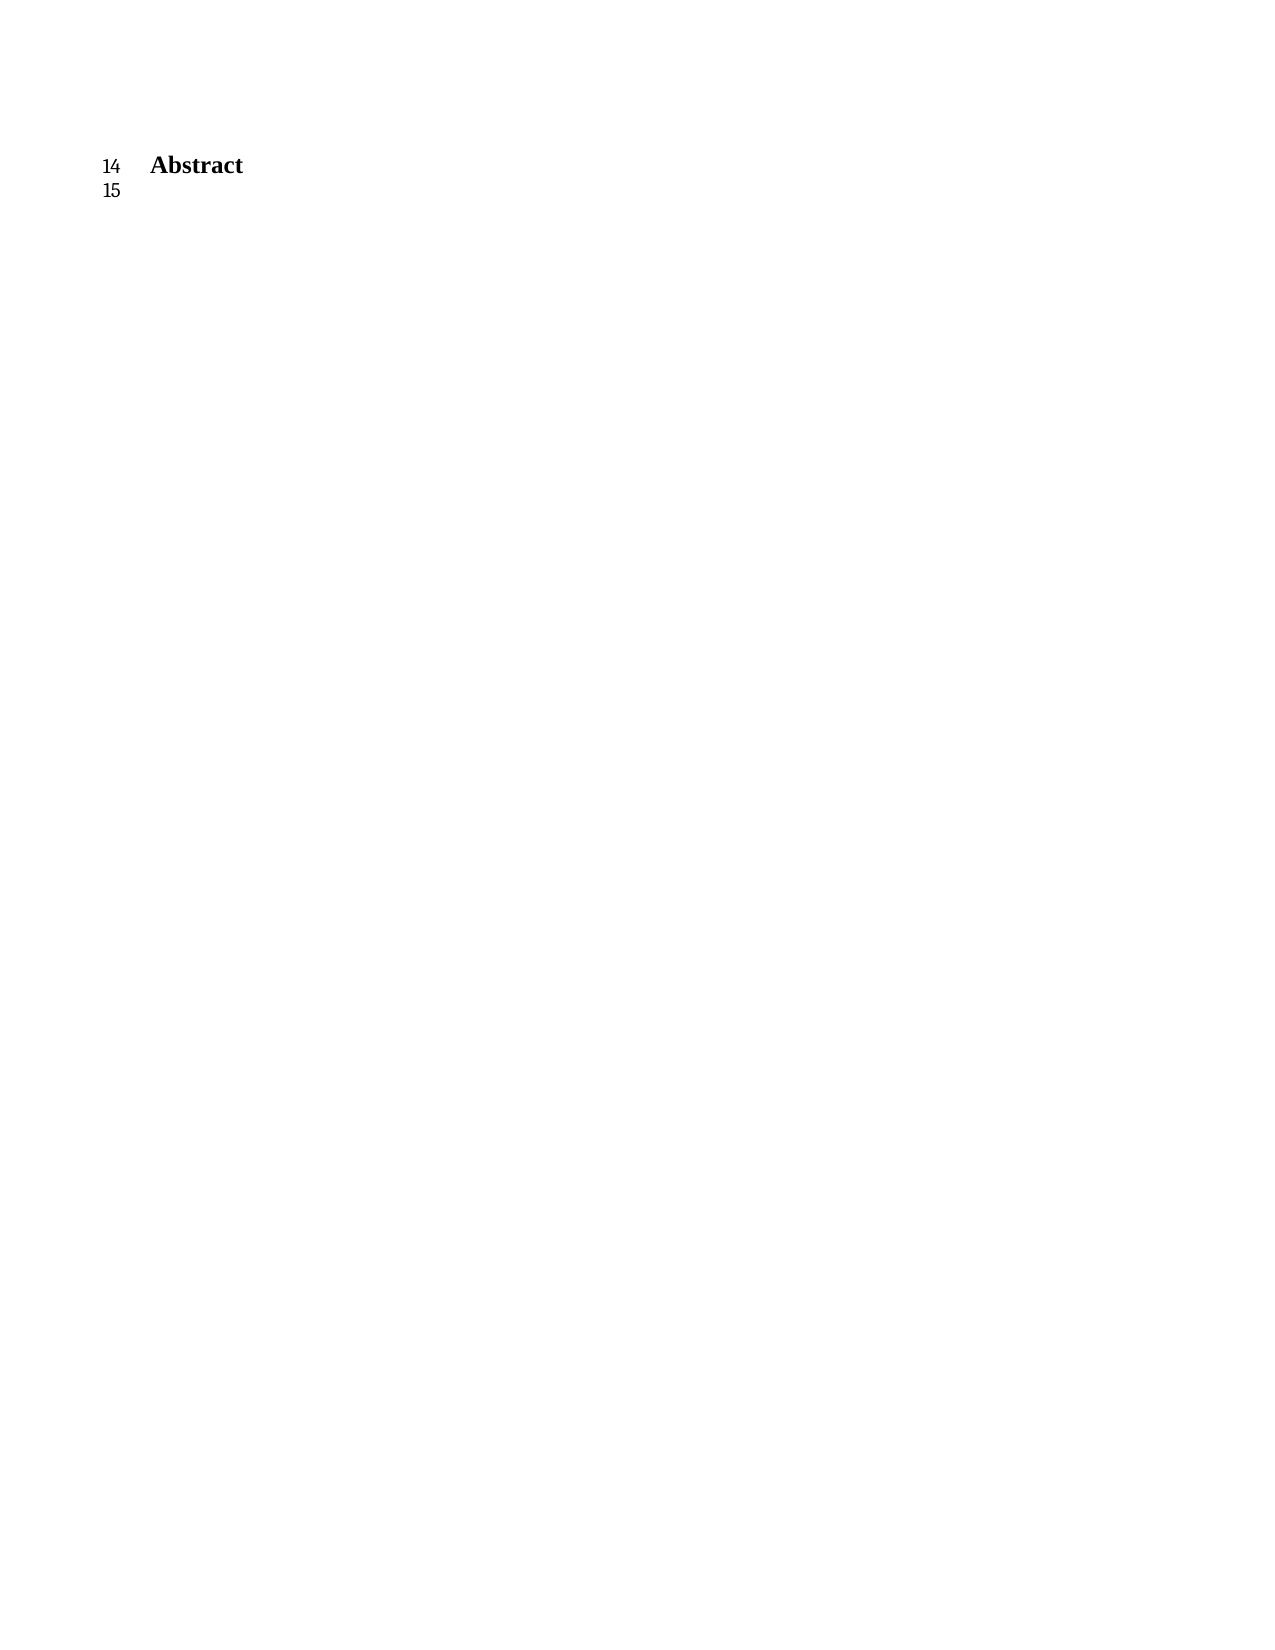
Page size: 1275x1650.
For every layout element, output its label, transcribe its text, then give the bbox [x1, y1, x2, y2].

text Abstract [150, 150, 1125, 179]
